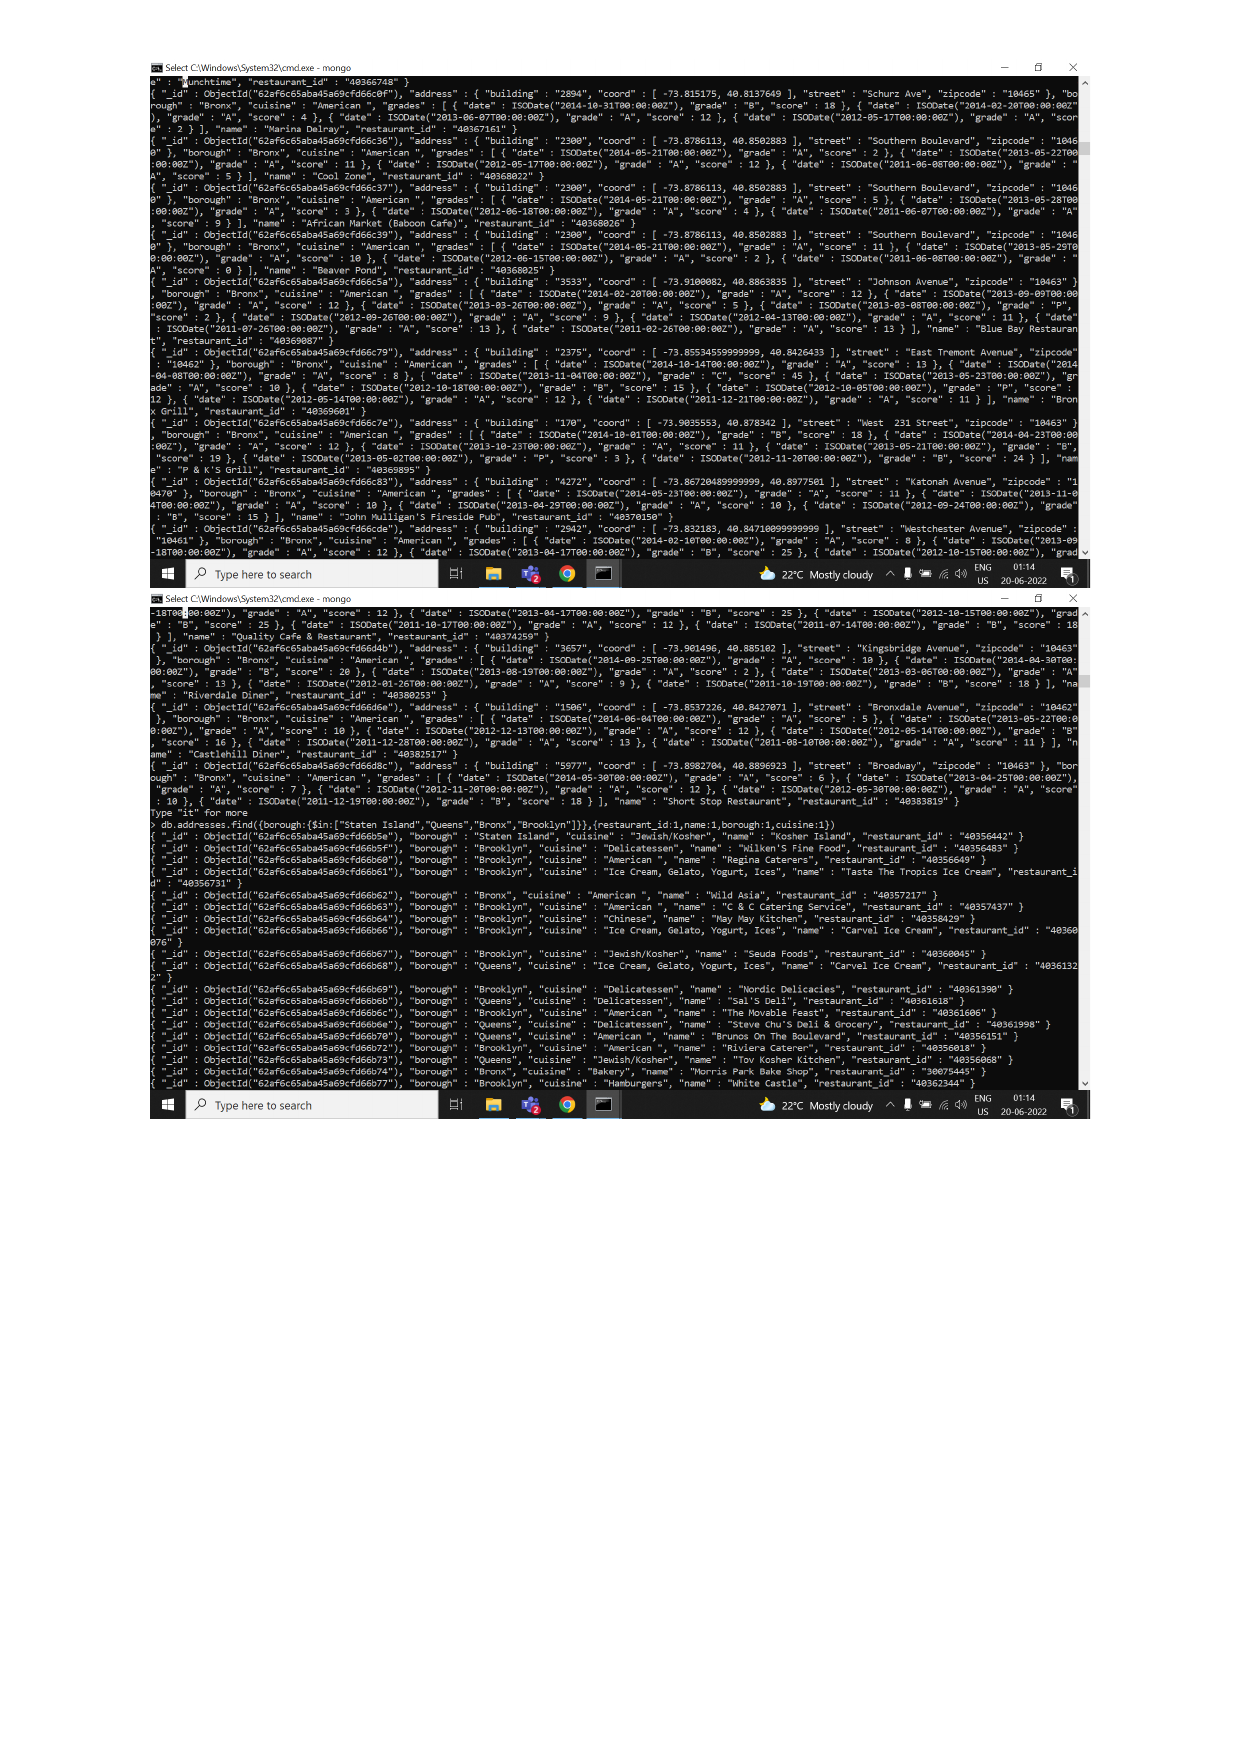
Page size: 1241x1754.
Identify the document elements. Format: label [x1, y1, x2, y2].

picture [150, 590, 1091, 1119]
picture [150, 59, 1091, 588]
